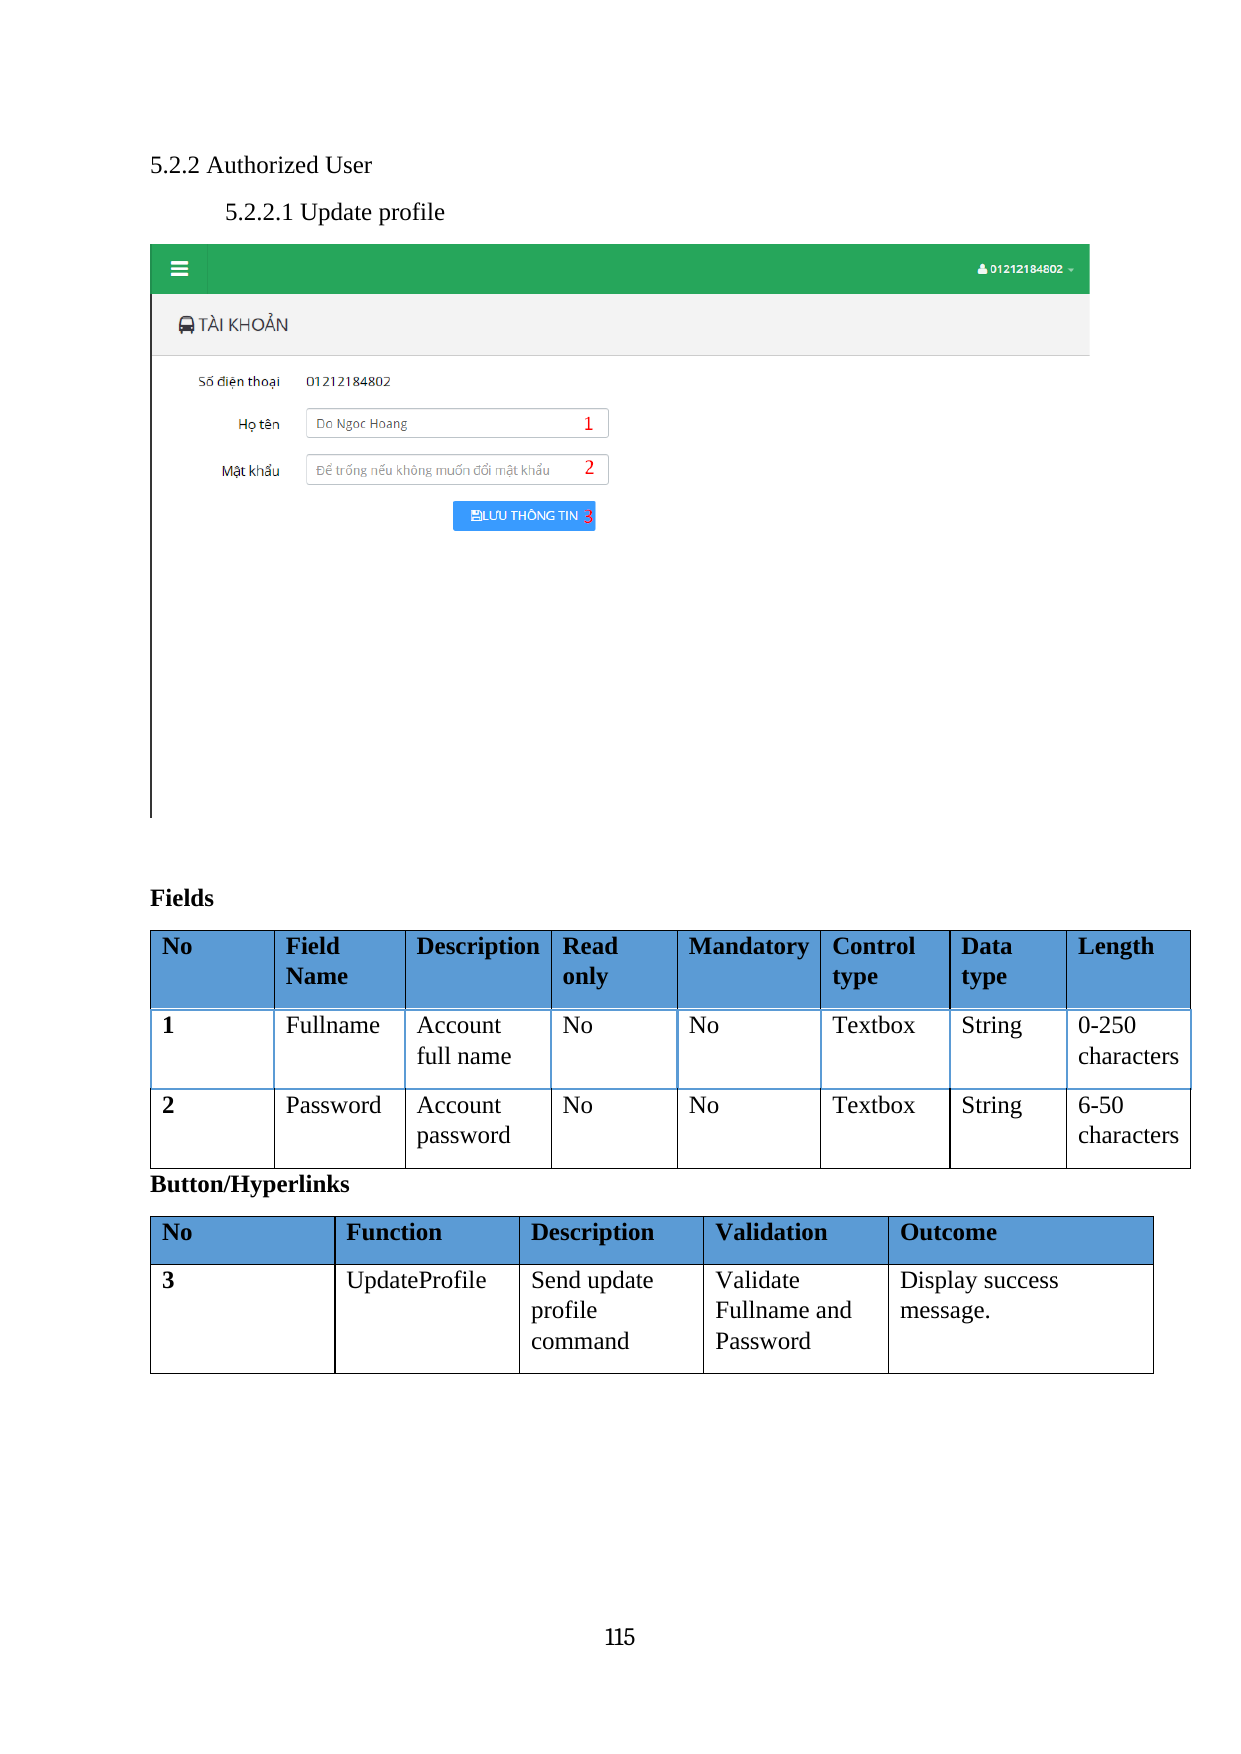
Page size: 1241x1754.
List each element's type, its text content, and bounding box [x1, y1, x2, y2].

table_header Validation [704, 1217, 888, 1264]
table_cell String [951, 1011, 1066, 1088]
table_cell No [679, 1011, 820, 1088]
table_cell 3 [151, 1265, 334, 1373]
table_header Data type [951, 931, 1066, 1008]
table_cell 6-50 characters [1067, 1090, 1190, 1168]
text 5.2.2 Authorized User [150, 150, 1090, 179]
table_cell Account full name [406, 1011, 550, 1088]
table_header Description [520, 1217, 703, 1264]
table_header Description [406, 931, 551, 1008]
table_cell No [552, 1011, 676, 1088]
table_cell Textbox [821, 1090, 949, 1168]
table_cell 1 [152, 1011, 273, 1088]
text 5.2.2.1 Update profile [150, 197, 1090, 226]
table_cell No [678, 1090, 820, 1168]
table_header Mandatory [678, 931, 820, 1008]
table_cell 0-250 characters [1068, 1011, 1190, 1088]
picture [150, 244, 1090, 818]
table_header Length [1067, 931, 1190, 1008]
table_cell Password [275, 1090, 405, 1168]
table_cell Display success message. [889, 1265, 1153, 1373]
table_header Field Name [275, 931, 405, 1008]
table_cell UpdateProfile [336, 1265, 519, 1373]
table_cell Send update profile command [520, 1265, 703, 1373]
text Fields [150, 883, 1090, 912]
table_cell String [951, 1090, 1066, 1168]
table_cell No [552, 1090, 677, 1168]
table_cell 2 [151, 1090, 274, 1168]
table_cell Account password [406, 1090, 551, 1168]
table_header Outcome [889, 1217, 1153, 1264]
table_header Control type [821, 931, 949, 1008]
table_cell Fullname [275, 1011, 404, 1088]
text Button/Hyperlinks [150, 1169, 1090, 1197]
table_header Function [336, 1217, 519, 1264]
table_cell Textbox [822, 1011, 949, 1088]
table_header No [151, 931, 274, 1008]
table_header No [151, 1217, 334, 1264]
table_header Read only [552, 931, 677, 1008]
table_cell Validate Fullname and Password [704, 1265, 888, 1373]
